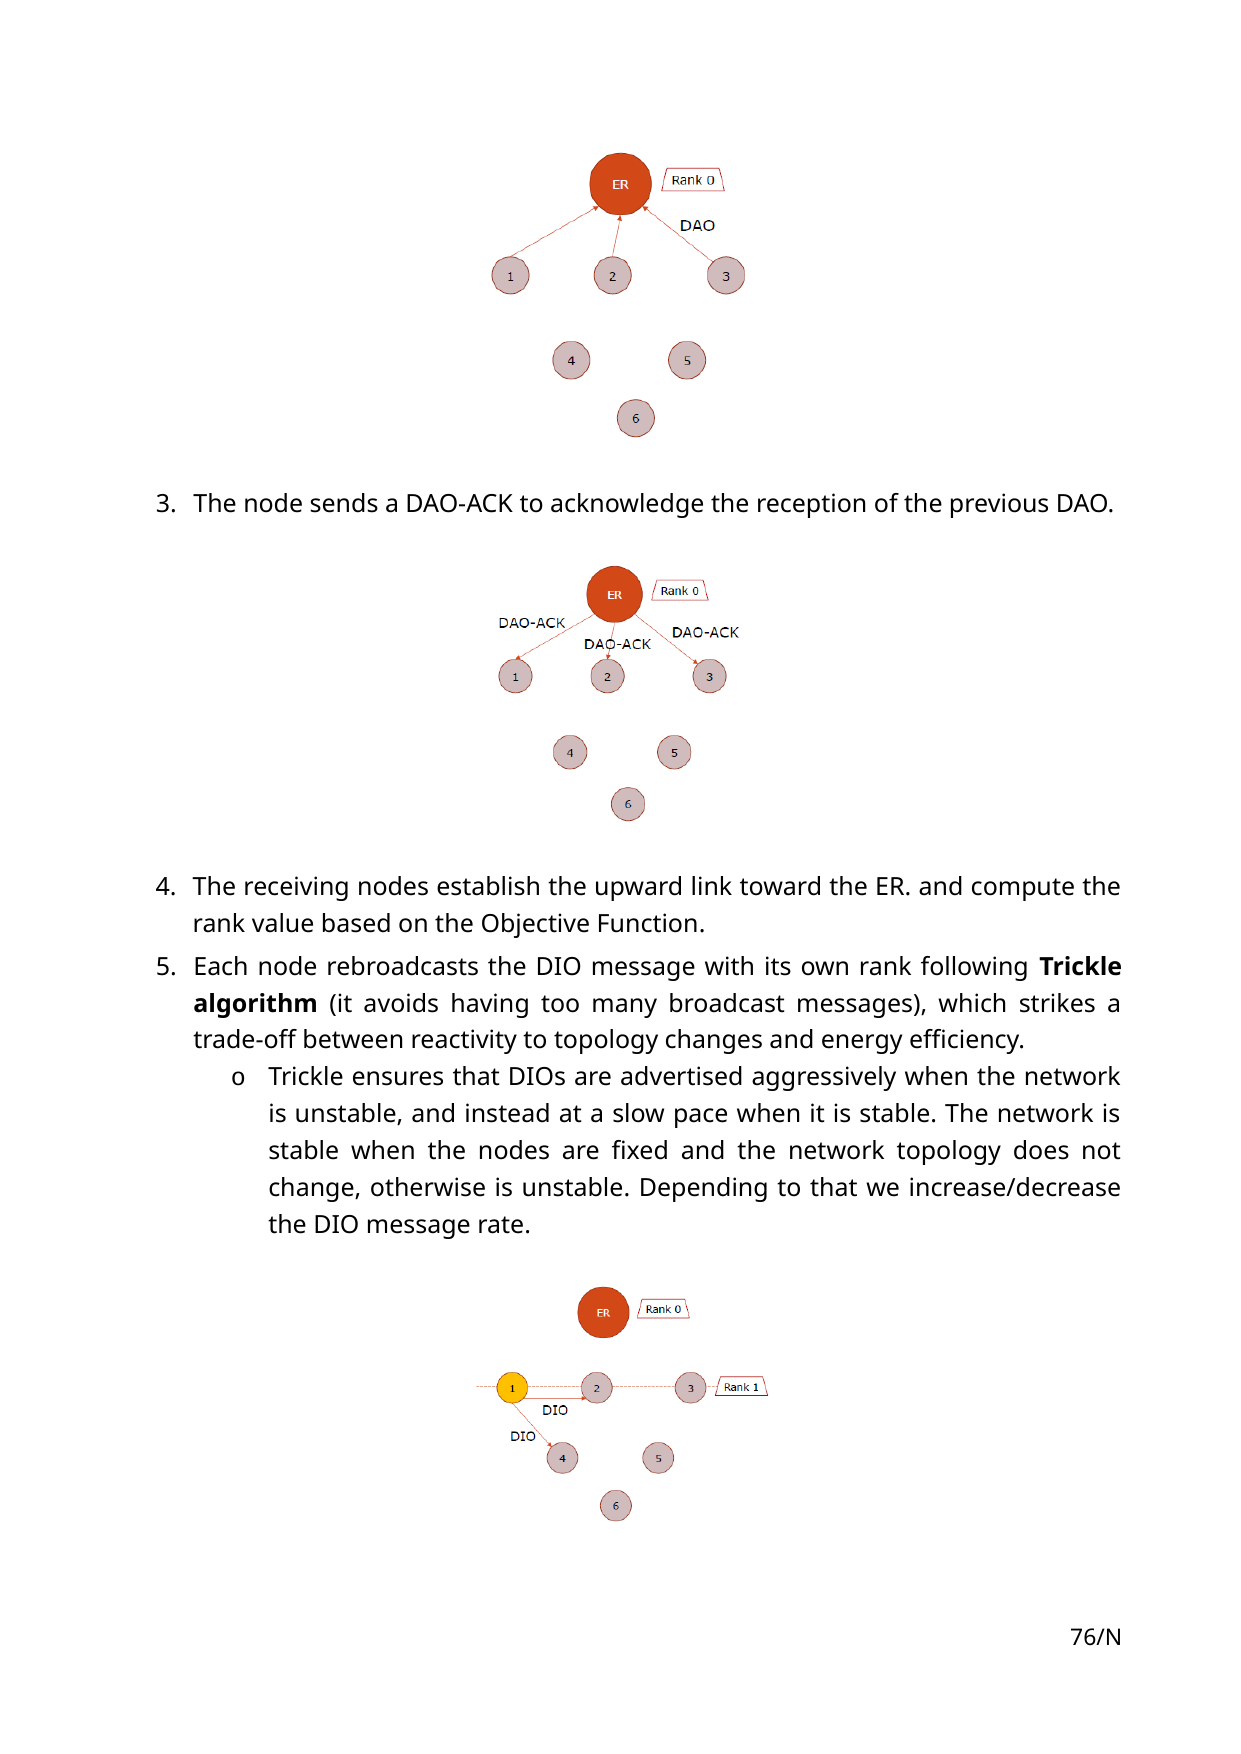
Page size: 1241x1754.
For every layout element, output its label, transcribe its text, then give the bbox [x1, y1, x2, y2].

picture [485, 558, 755, 830]
list Each node rebroadcasts the DIO message with its own rank following Trickle algorithm (it avoids having too many broadcast messages), which strikes a trade-off between reactivity to topology changes and energy efficiency. [156, 949, 1122, 1056]
list Trickle ensures that DIOs are advertised aggressively when the network is unstable, and instead at a slow pace when it is stable. The network is stable when the nodes are fixed and the network topology does not change, otherwise is unstable. Depending to that we increase/decrease the DIO message rate. [231, 1059, 1122, 1240]
picture [469, 1279, 771, 1531]
list The receiving nodes establish the upward link toward the ER. and compute the rank value based on the Objective Function. [155, 869, 1122, 940]
list The node sends a DAO-ACK to acknowledge the reception of the previous DAO. [156, 485, 1122, 519]
picture [481, 147, 759, 447]
